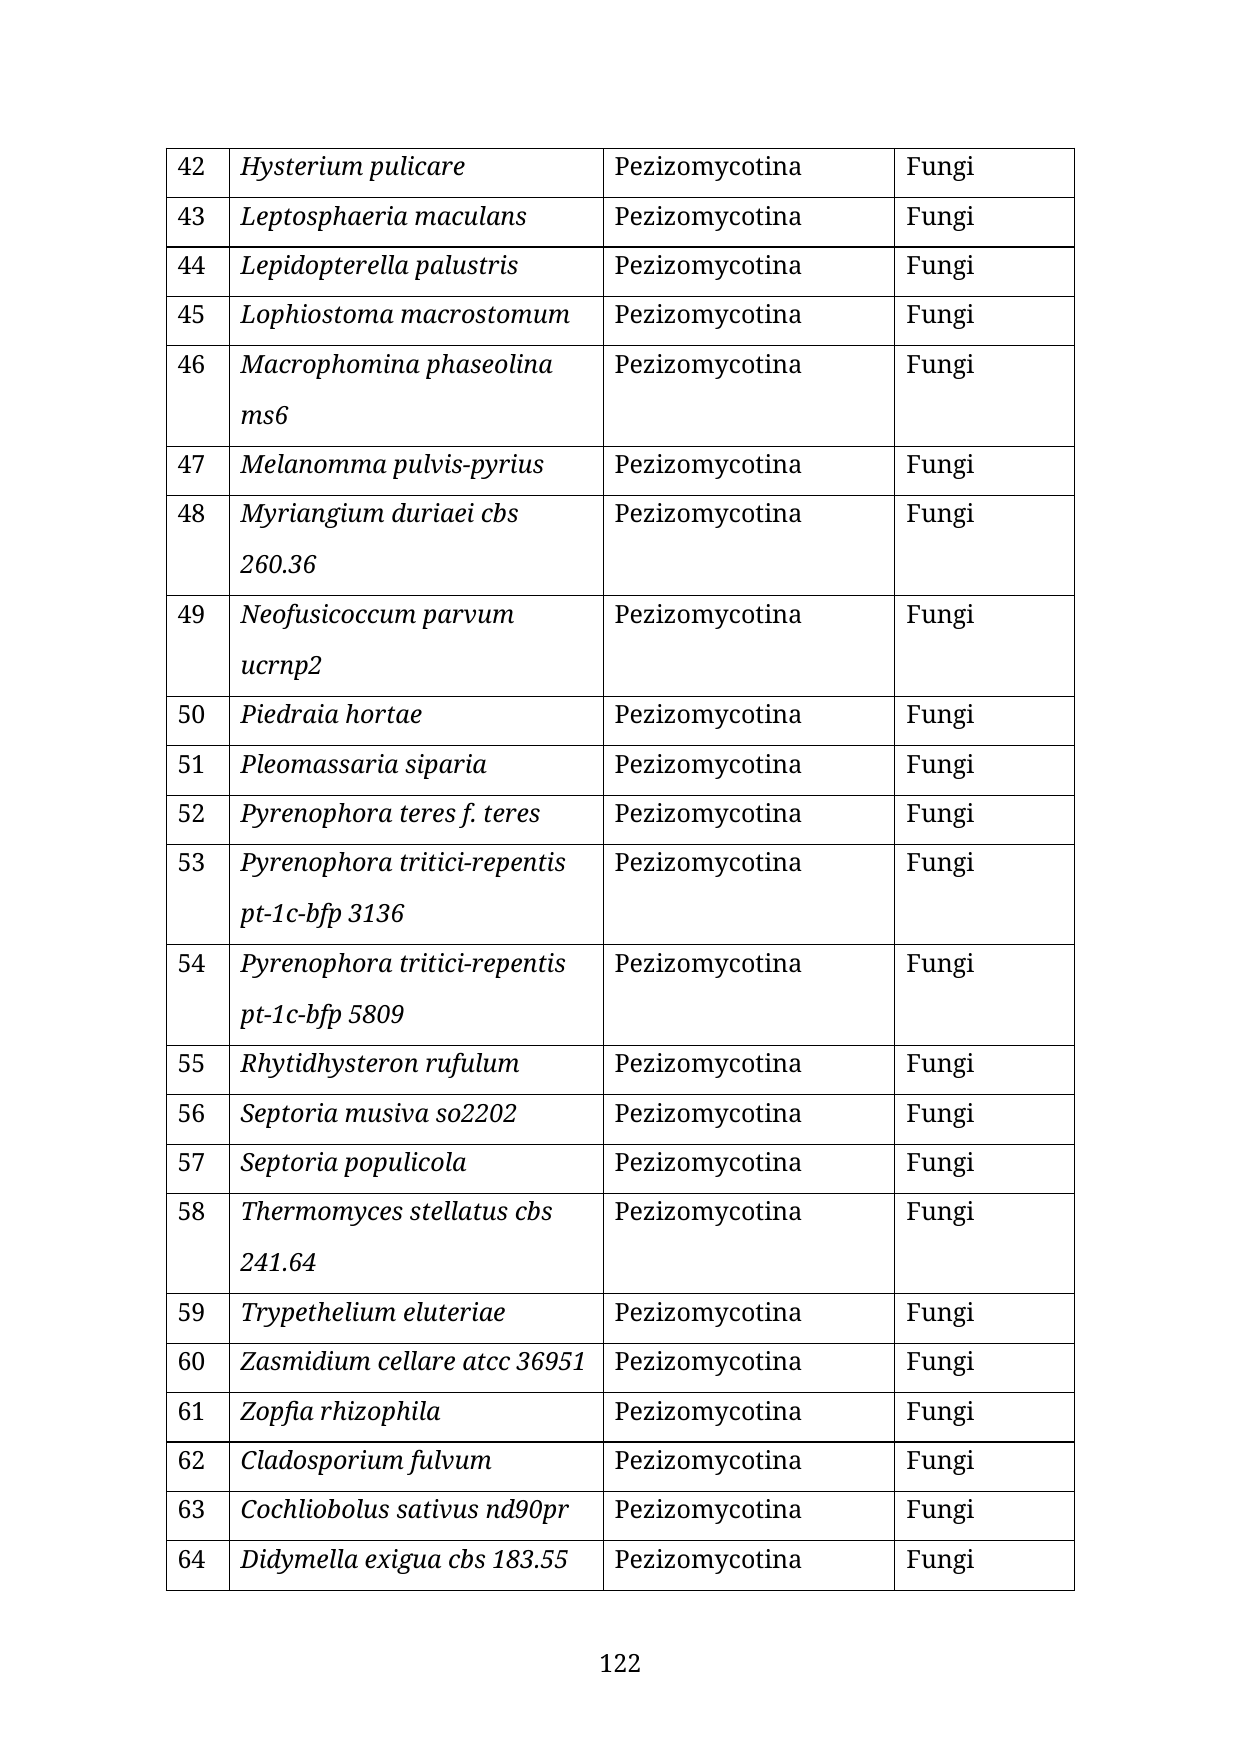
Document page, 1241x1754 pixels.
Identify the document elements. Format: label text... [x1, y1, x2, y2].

table_cell Fungi [895, 1541, 1074, 1589]
table_cell Fungi [895, 1046, 1074, 1094]
table_cell Melanomma pulvis-pyrius [230, 447, 603, 495]
table_cell 59 [167, 1294, 229, 1343]
table_cell Piedraia hortae [230, 697, 603, 745]
table_cell 58 [167, 1194, 229, 1293]
table_cell Pezizomycotina [604, 746, 894, 794]
table_cell Fungi [895, 496, 1074, 595]
table_cell 49 [167, 596, 229, 696]
table_cell Fungi [895, 1194, 1074, 1293]
table_cell Pezizomycotina [604, 447, 894, 495]
table_cell Fungi [895, 1443, 1074, 1491]
table_cell Fungi [895, 1344, 1074, 1392]
table_cell Pleomassaria siparia [230, 746, 603, 794]
table_cell Trypethelium eluteriae [230, 1294, 603, 1343]
table_cell Zopfia rhizophila [230, 1393, 603, 1441]
table_cell Fungi [895, 697, 1074, 745]
table_cell Pezizomycotina [604, 1393, 894, 1441]
table_cell Fungi [895, 297, 1074, 345]
table_cell 63 [167, 1492, 229, 1540]
table_cell Pezizomycotina [604, 697, 894, 745]
table_cell Pezizomycotina [604, 1492, 894, 1540]
table_cell Cladosporium fulvum [230, 1443, 603, 1491]
table_cell Pezizomycotina [604, 1443, 894, 1491]
table_cell Pezizomycotina [604, 149, 894, 197]
table_cell Pezizomycotina [604, 1046, 894, 1094]
table_cell Fungi [895, 945, 1074, 1045]
table_cell Zasmidium cellare atcc 36951 [230, 1344, 603, 1392]
table_cell Pezizomycotina [604, 496, 894, 595]
table_cell 44 [167, 248, 229, 296]
table_cell 50 [167, 697, 229, 745]
table_cell 57 [167, 1145, 229, 1193]
table_cell Fungi [895, 796, 1074, 844]
table_cell Rhytidhysteron rufulum [230, 1046, 603, 1094]
table_cell 51 [167, 746, 229, 794]
table_cell Pyrenophora teres f. teres [230, 796, 603, 844]
table_cell Fungi [895, 248, 1074, 296]
table_cell Pezizomycotina [604, 1194, 894, 1293]
table_cell Pezizomycotina [604, 248, 894, 296]
table_cell Fungi [895, 1492, 1074, 1540]
table_cell Fungi [895, 447, 1074, 495]
table_cell Fungi [895, 746, 1074, 794]
table_cell Fungi [895, 1294, 1074, 1343]
table_cell Pezizomycotina [604, 845, 894, 944]
table_cell Neofusicoccum parvum ucrnp2 [230, 596, 603, 696]
table_cell Pezizomycotina [604, 1294, 894, 1343]
table_cell Didymella exigua cbs 183.55 [230, 1541, 603, 1589]
table_cell 53 [167, 845, 229, 944]
table_cell 55 [167, 1046, 229, 1094]
table_cell Pyrenophora tritici-repentis pt-1c-bfp 3136 [230, 845, 603, 944]
table_cell Leptosphaeria maculans [230, 198, 603, 246]
table_cell Fungi [895, 1393, 1074, 1441]
table_cell Lophiostoma macrostomum [230, 297, 603, 345]
table_cell Myriangium duriaei cbs 260.36 [230, 496, 603, 595]
table_cell Fungi [895, 845, 1074, 944]
table_cell 52 [167, 796, 229, 844]
table_cell 48 [167, 496, 229, 595]
table_cell 46 [167, 346, 229, 446]
table_cell Pezizomycotina [604, 1344, 894, 1392]
table_cell Septoria populicola [230, 1145, 603, 1193]
table_cell Septoria musiva so2202 [230, 1095, 603, 1143]
table_cell Cochliobolus sativus nd90pr [230, 1492, 603, 1540]
table_cell Pezizomycotina [604, 198, 894, 246]
table_cell 56 [167, 1095, 229, 1143]
table_cell Fungi [895, 596, 1074, 696]
table_cell 47 [167, 447, 229, 495]
table_cell Pyrenophora tritici-repentis pt-1c-bfp 5809 [230, 945, 603, 1045]
table_cell Pezizomycotina [604, 297, 894, 345]
table_cell Pezizomycotina [604, 346, 894, 446]
table_cell 62 [167, 1443, 229, 1491]
table_cell 61 [167, 1393, 229, 1441]
table_cell Pezizomycotina [604, 1095, 894, 1143]
table_cell Fungi [895, 1145, 1074, 1193]
table_cell Pezizomycotina [604, 596, 894, 696]
table_cell Lepidopterella palustris [230, 248, 603, 296]
table_cell Macrophomina phaseolina ms6 [230, 346, 603, 446]
table_cell Pezizomycotina [604, 796, 894, 844]
table_cell Fungi [895, 149, 1074, 197]
table_cell 60 [167, 1344, 229, 1392]
table_cell 45 [167, 297, 229, 345]
table_cell 42 [167, 149, 229, 197]
table_cell Hysterium pulicare [230, 149, 603, 197]
table_cell 64 [167, 1541, 229, 1589]
table_cell Thermomyces stellatus cbs 241.64 [230, 1194, 603, 1293]
table_cell 43 [167, 198, 229, 246]
table_cell Pezizomycotina [604, 945, 894, 1045]
table_cell Fungi [895, 1095, 1074, 1143]
table_cell 54 [167, 945, 229, 1045]
table_cell Fungi [895, 346, 1074, 446]
table_cell Pezizomycotina [604, 1145, 894, 1193]
table_cell Fungi [895, 198, 1074, 246]
table_cell Pezizomycotina [604, 1541, 894, 1589]
